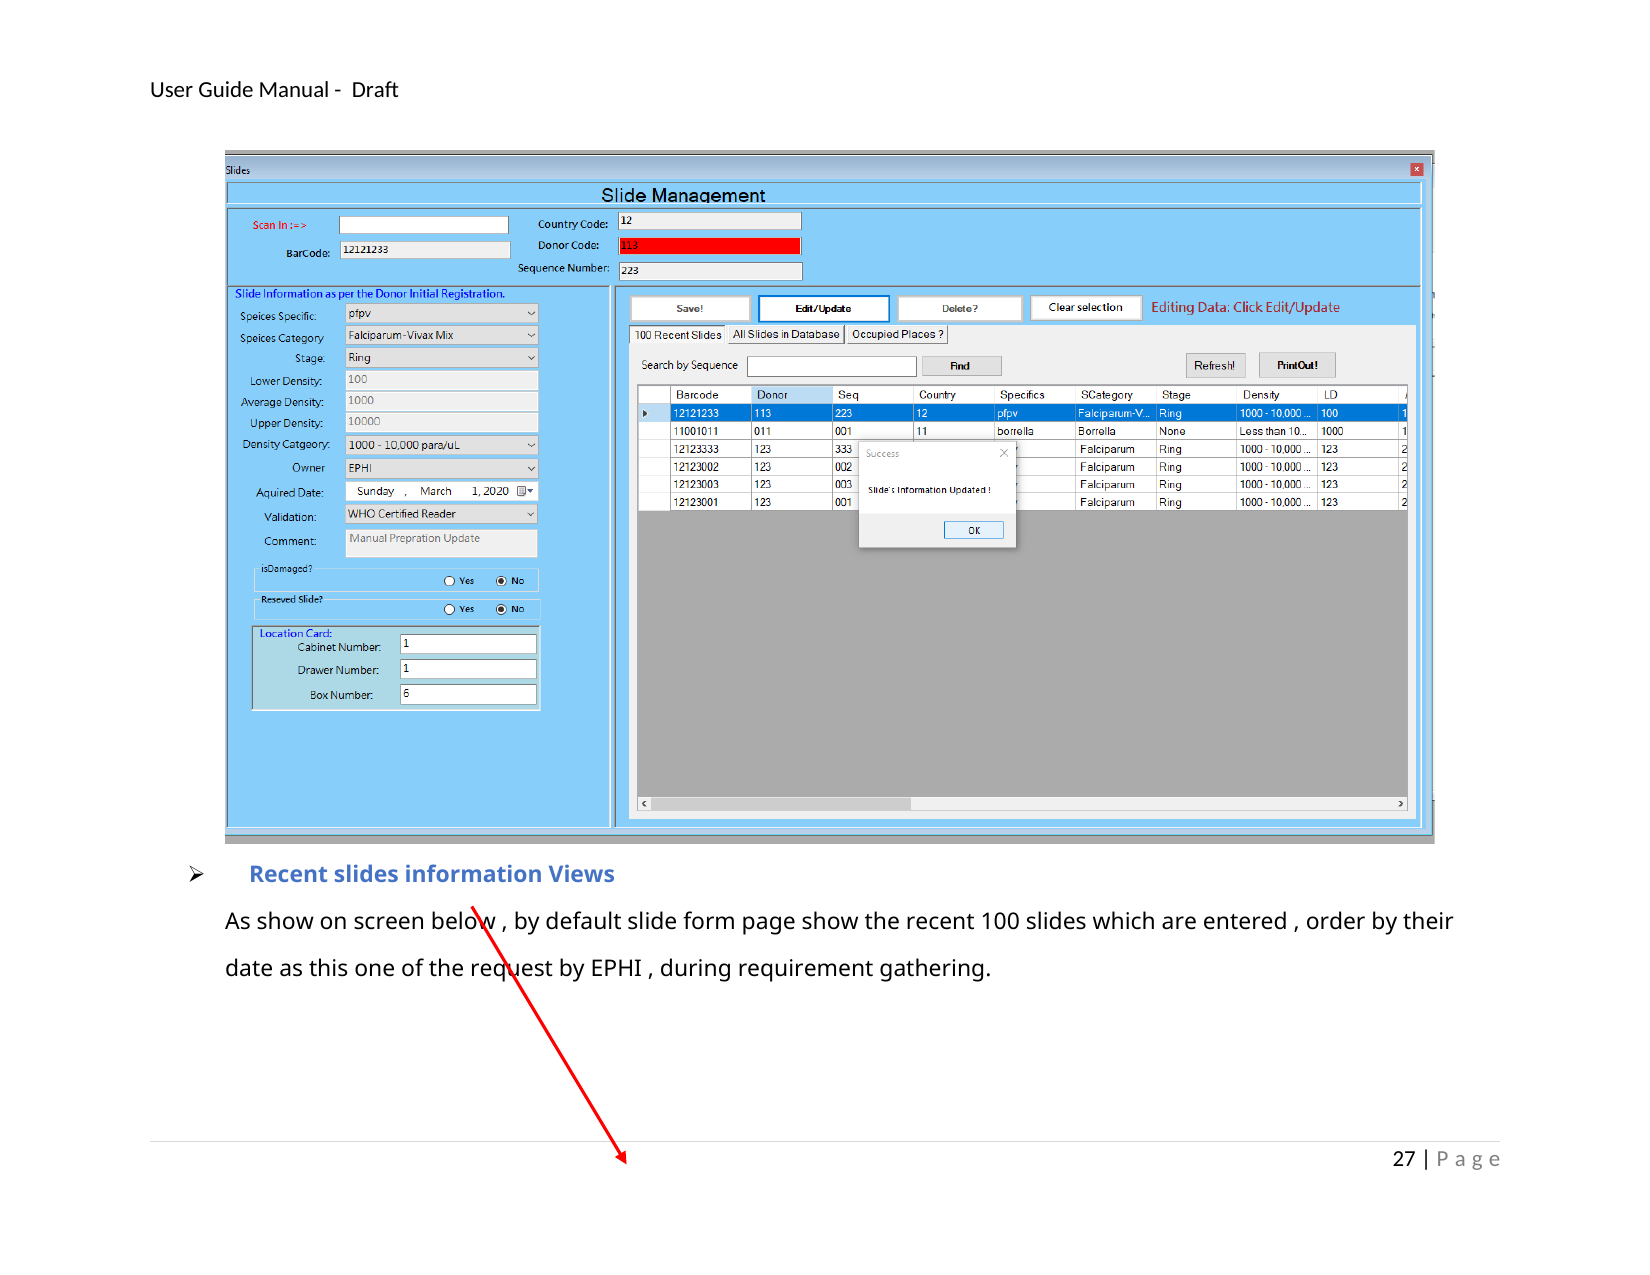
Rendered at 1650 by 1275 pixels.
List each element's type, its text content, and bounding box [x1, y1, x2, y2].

picture [225, 150, 1435, 844]
list Recent slides information Views [187, 858, 1500, 889]
list As show on screen below , by default slide form page show the recent 100 slides which are entered , order by their date as this one of the request by EPHI , during requirement gathering. [225, 904, 1500, 983]
